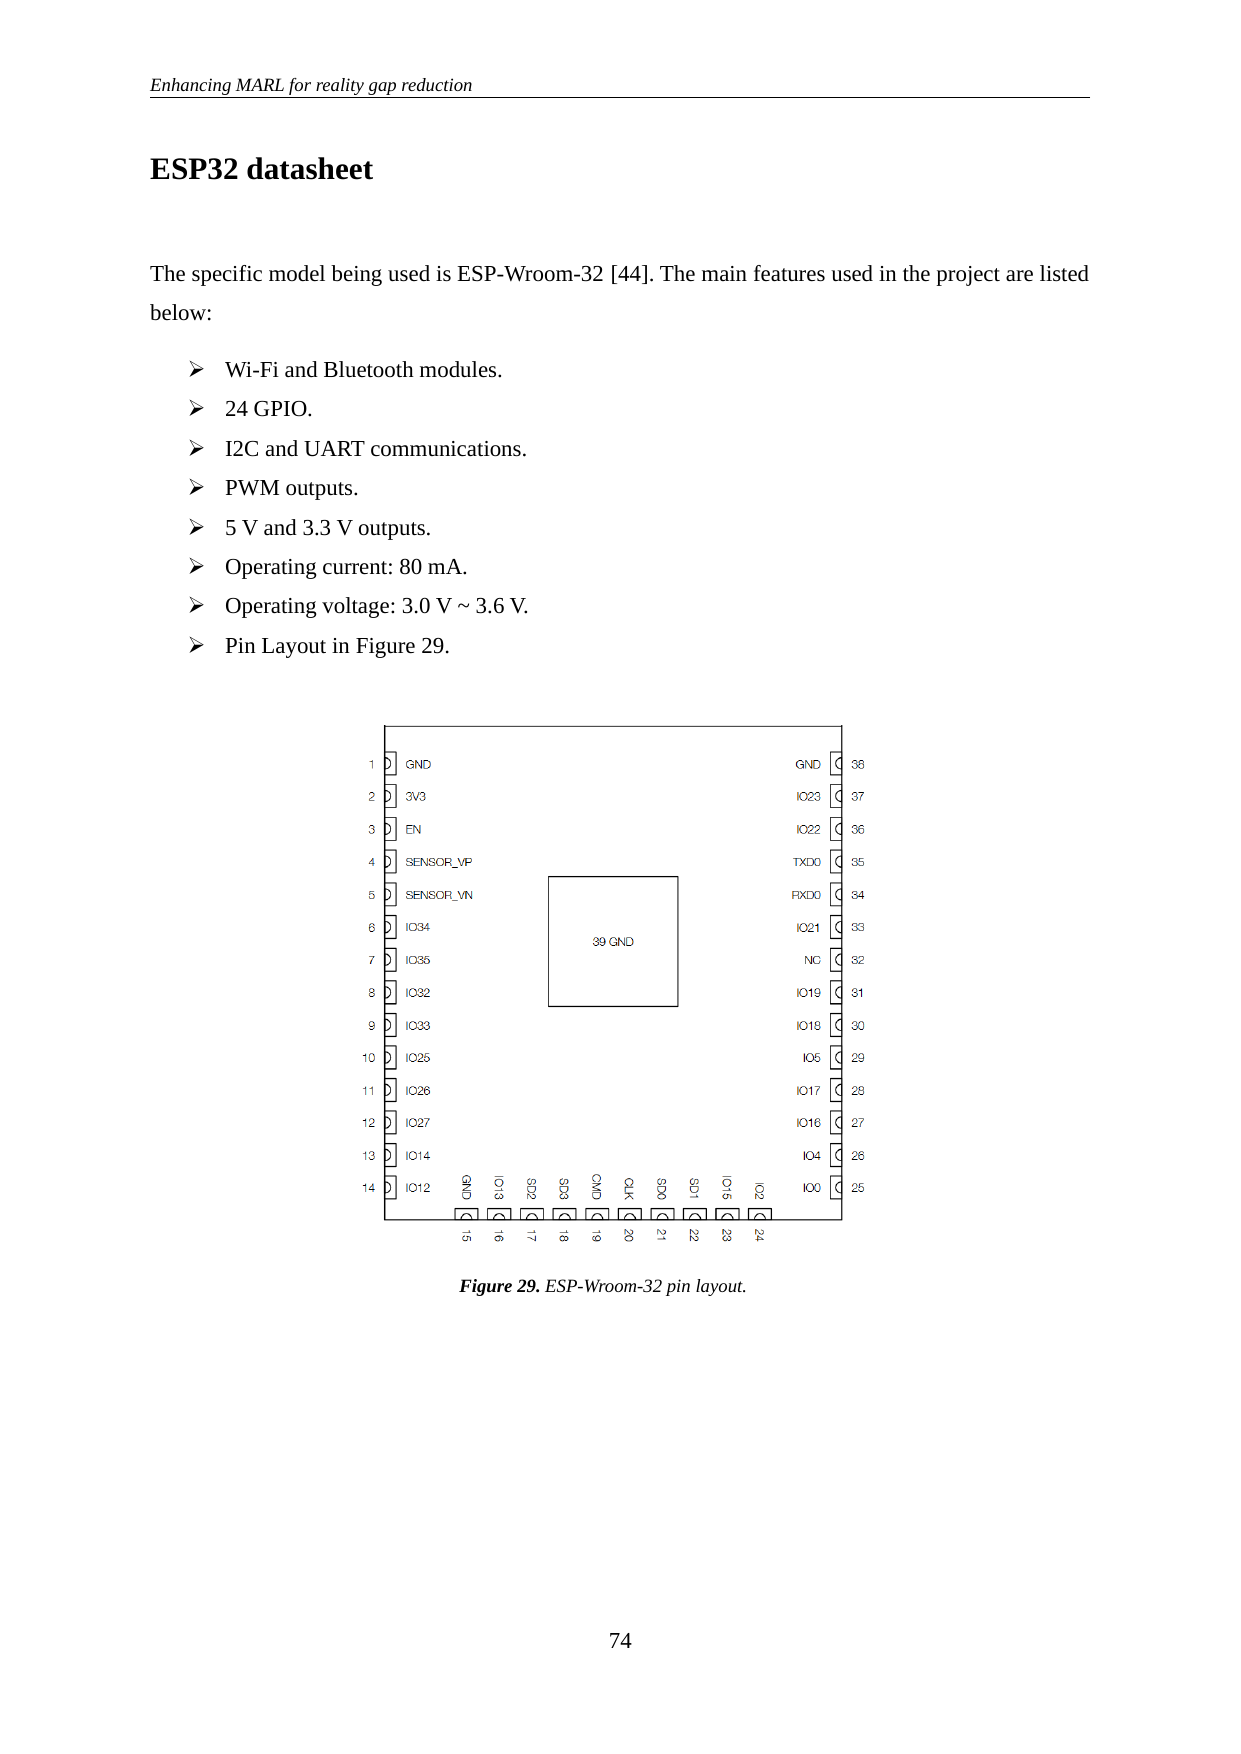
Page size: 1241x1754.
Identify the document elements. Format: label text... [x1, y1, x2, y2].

list Pin Layout in Figure 29. [187, 632, 1090, 658]
list PWM outputs. [187, 474, 1090, 500]
list Wi-Fi and Bluetooth modules. [187, 356, 1090, 382]
list Operating current: 80 mA. [187, 553, 1090, 579]
list 5 V and 3.3 V outputs. [187, 513, 1090, 540]
picture [356, 725, 884, 1251]
list I2C and UART communications. [187, 434, 1090, 461]
list 24 GPIO. [187, 395, 1090, 421]
text The specific model being used is ESP-Wroom-32 [44]. The main features used in the project are listed below: [150, 260, 1090, 326]
list Operating voltage: 3.0 V ~ 3.6 V. [187, 592, 1090, 619]
subtitle ESP32 datasheet [150, 150, 1090, 186]
